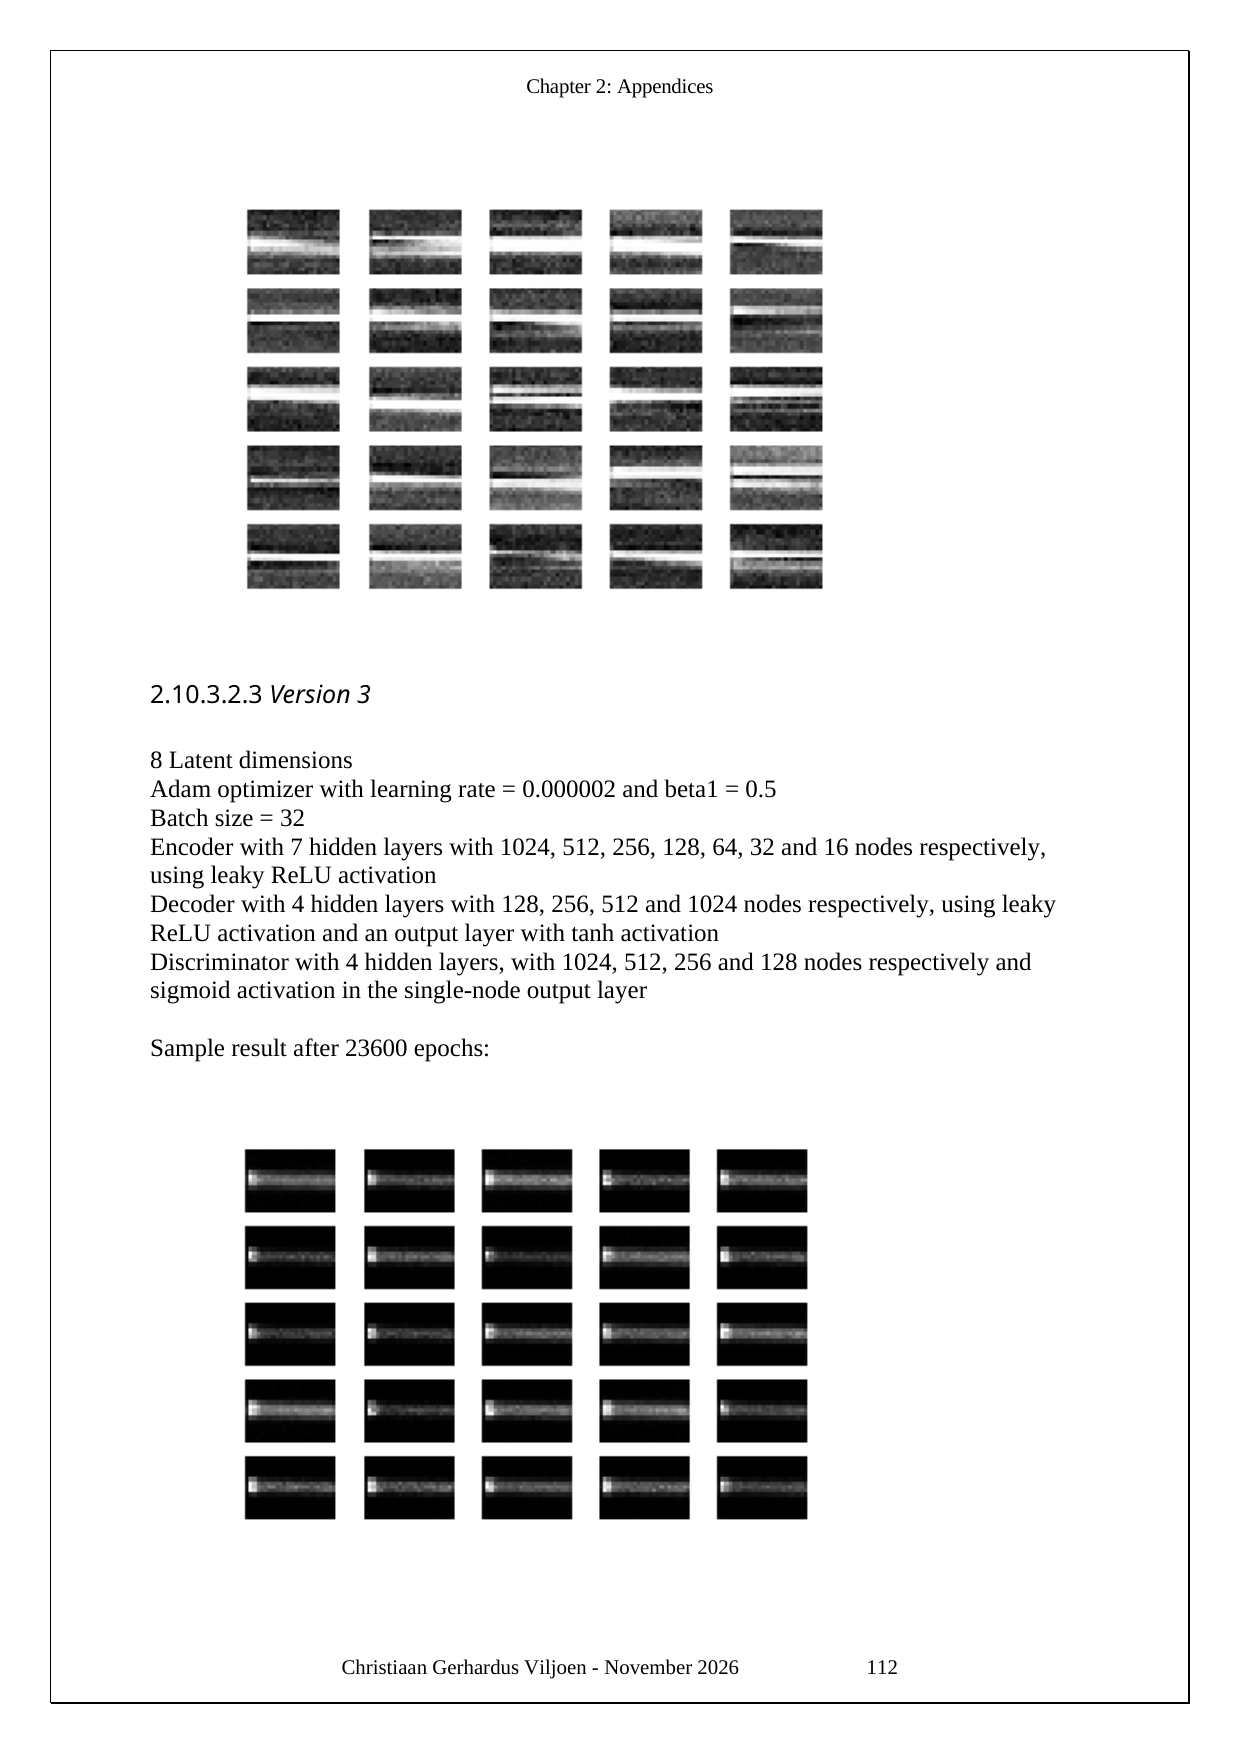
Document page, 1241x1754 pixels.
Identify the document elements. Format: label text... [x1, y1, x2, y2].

picture [150, 150, 903, 652]
picture [150, 1090, 886, 1581]
subtitle Version 3 [150, 676, 1089, 711]
text Decoder with 4 hidden layers with 128, 256, 512 and 1024 nodes respectively, using leaky ReLU activation and an output layer with tanh activation [150, 889, 1089, 947]
text Adam optimizer with learning rate = 0.000002 and beta1 = 0.5 [150, 774, 1089, 803]
text Sample result after 23600 epochs: [150, 1033, 1089, 1062]
text Discriminator with 4 hidden layers, with 1024, 512, 256 and 128 nodes respectively and sigmoid activation in the single-node output layer [150, 947, 1089, 1004]
text 8 Latent dimensions [150, 746, 1089, 774]
text Batch size = 32 [150, 803, 1089, 832]
text Encoder with 7 hidden layers with 1024, 512, 256, 128, 64, 32 and 16 nodes respectively, using leaky ReLU activation [150, 832, 1089, 889]
